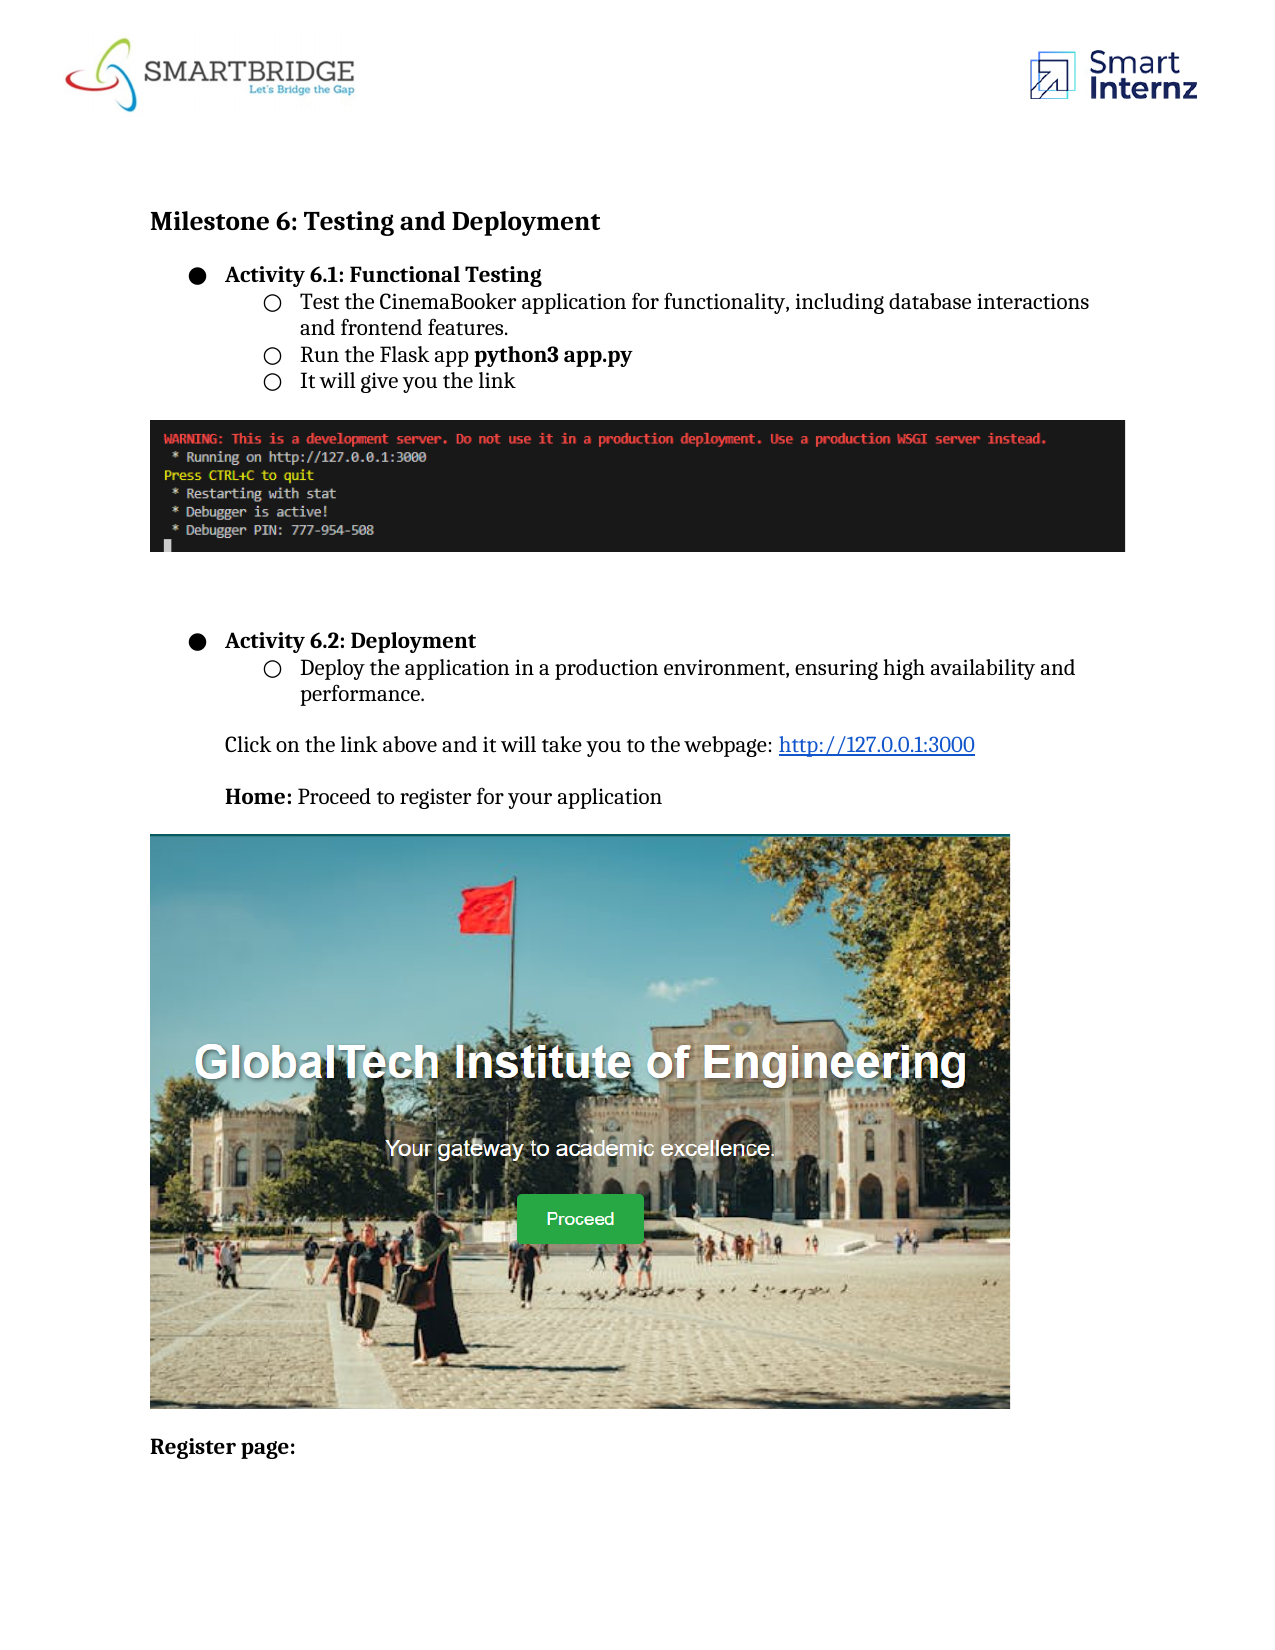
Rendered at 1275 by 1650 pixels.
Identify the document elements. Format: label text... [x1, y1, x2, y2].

list Activity 6.2: Deployment [187, 628, 1125, 654]
list Deploy the application in a production environment, ensuring high availability and performance. [262, 654, 1125, 707]
list Activity 6.1: Functional Testing [187, 262, 1125, 289]
text Click on the link above and it will take you to the webpage: http://127.0.0.1:3000 [225, 732, 1125, 758]
text Register page: [150, 1434, 1125, 1460]
list Test the CinemaBooker application for functionality, including database interactions and frontend features. [262, 289, 1125, 341]
list It will give you the link [262, 368, 1125, 394]
picture [62, 32, 359, 117]
text Home: Proceed to register for your application [225, 783, 1125, 810]
picture [150, 420, 1125, 552]
text Milestone 6: Testing and Deployment [150, 206, 1125, 237]
picture [150, 834, 1011, 1409]
picture [1025, 50, 1202, 99]
list Run the Flask app python3 app.py [262, 341, 1125, 368]
